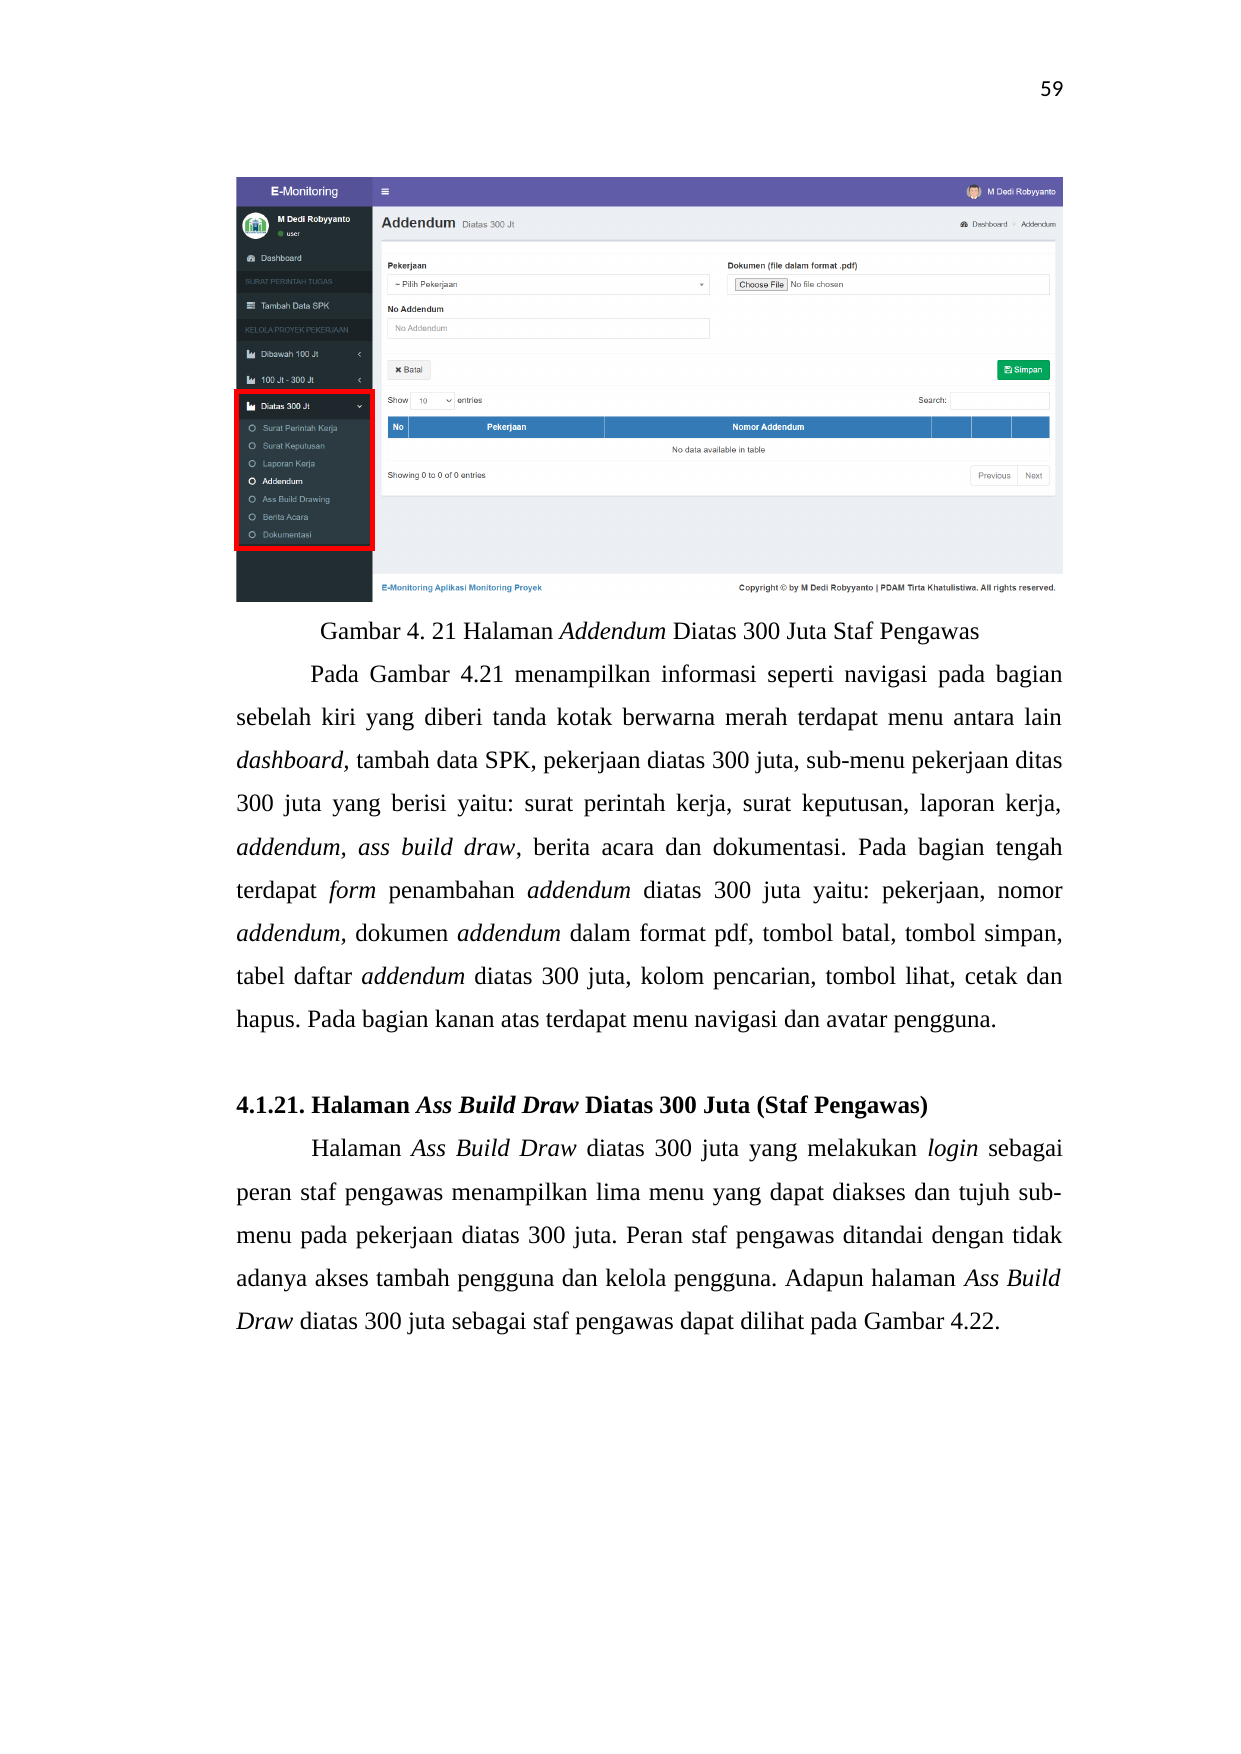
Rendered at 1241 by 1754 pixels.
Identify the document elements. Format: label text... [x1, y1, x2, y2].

picture [239, 394, 370, 546]
text Pada Gambar 4.21 menampilkan informasi seperti navigasi pada bagian sebelah kiri yang diberi tanda kotak berwarna merah terdapat menu antara lain dashboard, tambah data SPK, pekerjaan diatas 300 juta, sub-menu pekerjaan ditas 300 juta yang berisi yaitu: surat perintah kerja, surat keputusan, laporan kerja, addendum, ass build draw, berita acara dan dokumentasi. Pada bagian tengah terdapat form penambahan addendum diatas 300 juta yaitu: pekerjaan, nomor addendum, dokumen addendum dalam format pdf, tombol batal, tombol simpan, tabel daftar addendum diatas 300 juta, kolom pencarian, tombol lihat, cetak dan hapus. Pada bagian kanan atas terdapat menu navigasi dan avatar pengguna. [236, 659, 1063, 1033]
list Halaman Ass Build Draw Diatas 300 Juta (Staf Pengawas) [236, 1090, 1063, 1119]
text Gambar 4. 21 Halaman Addendum Diatas 300 Juta Staf Pengawas [236, 616, 1063, 645]
text Halaman Ass Build Draw diatas 300 juta yang melakukan login sebagai peran staf pengawas menampilkan lima menu yang dapat diakses dan tujuh sub-menu pada pekerjaan diatas 300 juta. Peran staf pengawas ditandai dengan tidak adanya akses tambah pengguna dan kelola pengguna. Adapun halaman Ass Build Draw diatas 300 juta sebagai staf pengawas dapat dilihat pada Gambar 4.22. [236, 1133, 1063, 1335]
picture [236, 177, 1063, 602]
